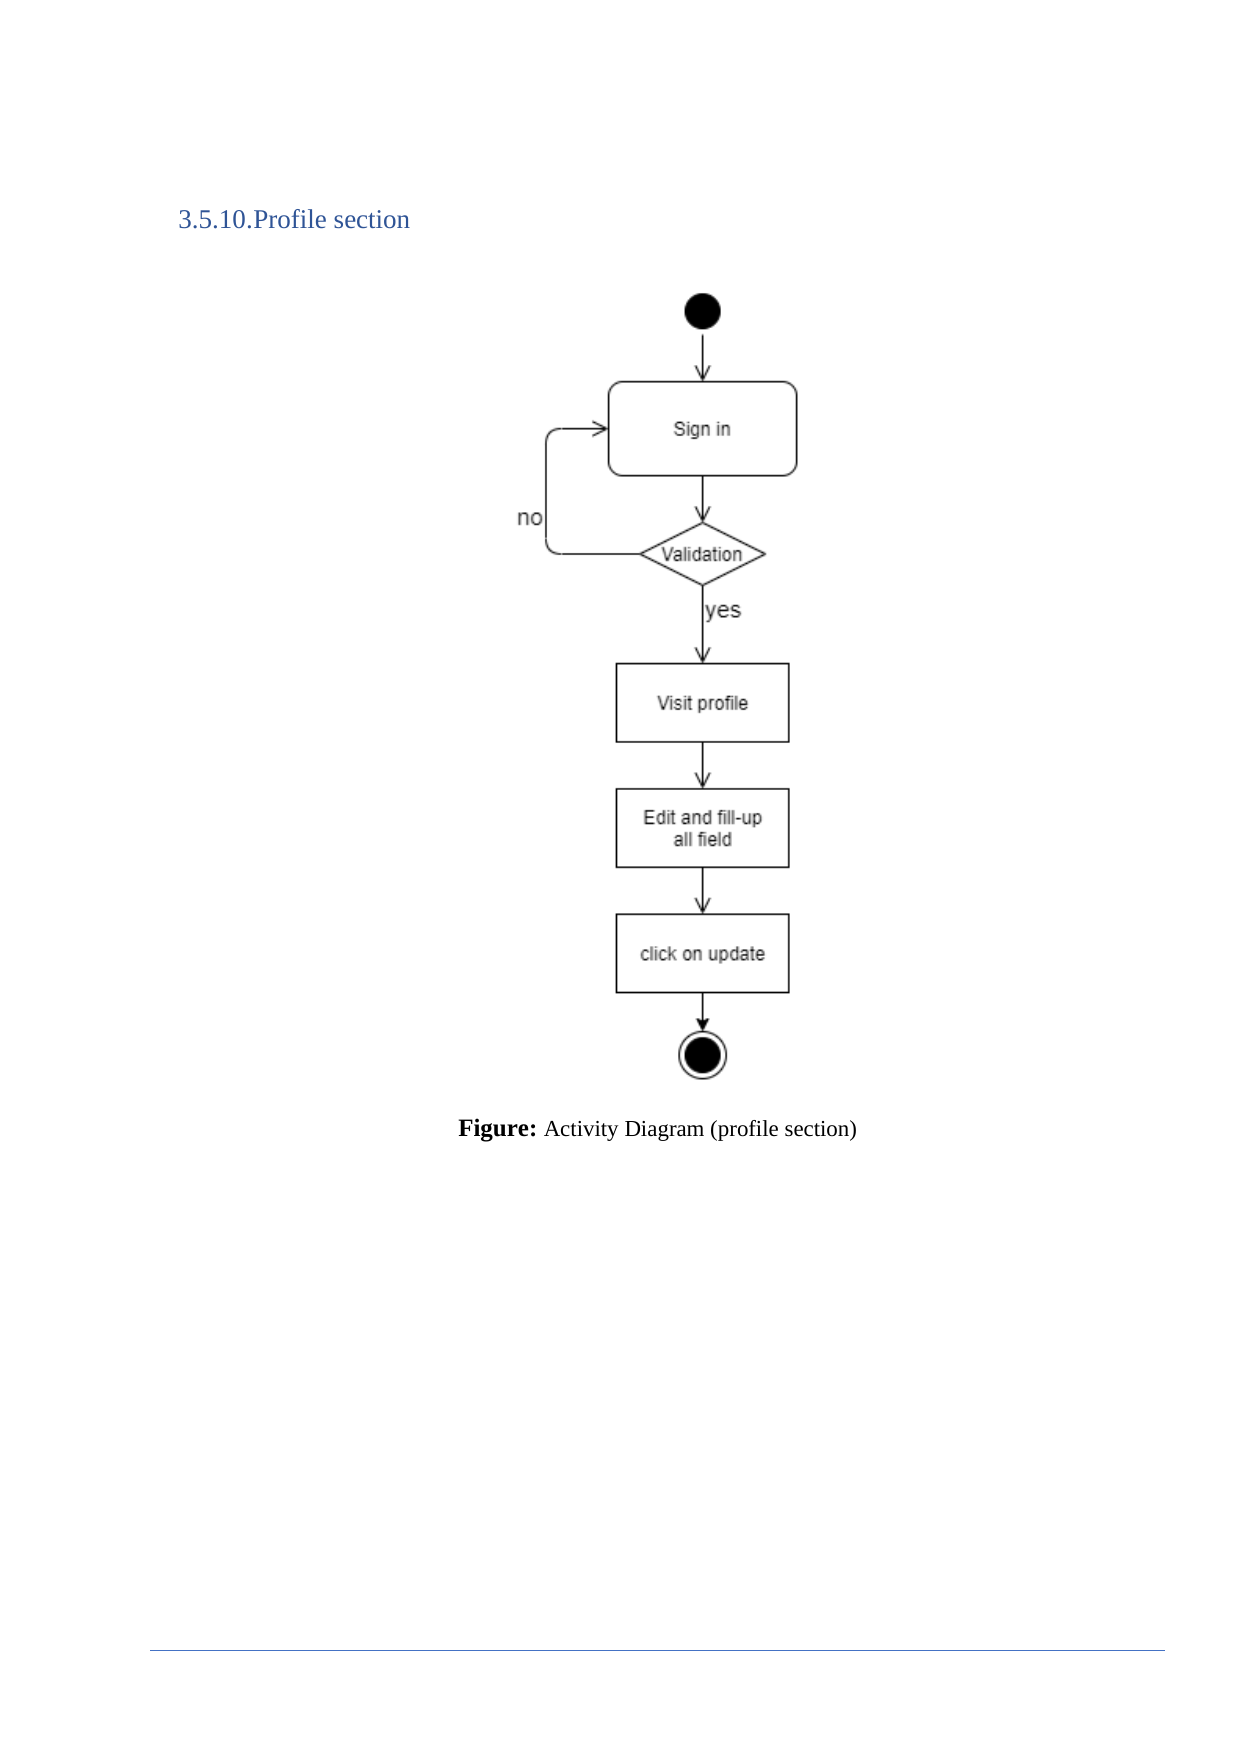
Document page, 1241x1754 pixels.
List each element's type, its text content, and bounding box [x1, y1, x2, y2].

subtitle Profile section [178, 203, 1165, 234]
picture [511, 282, 804, 1086]
text Figure: Activity Diagram (profile section) [150, 1113, 1165, 1141]
